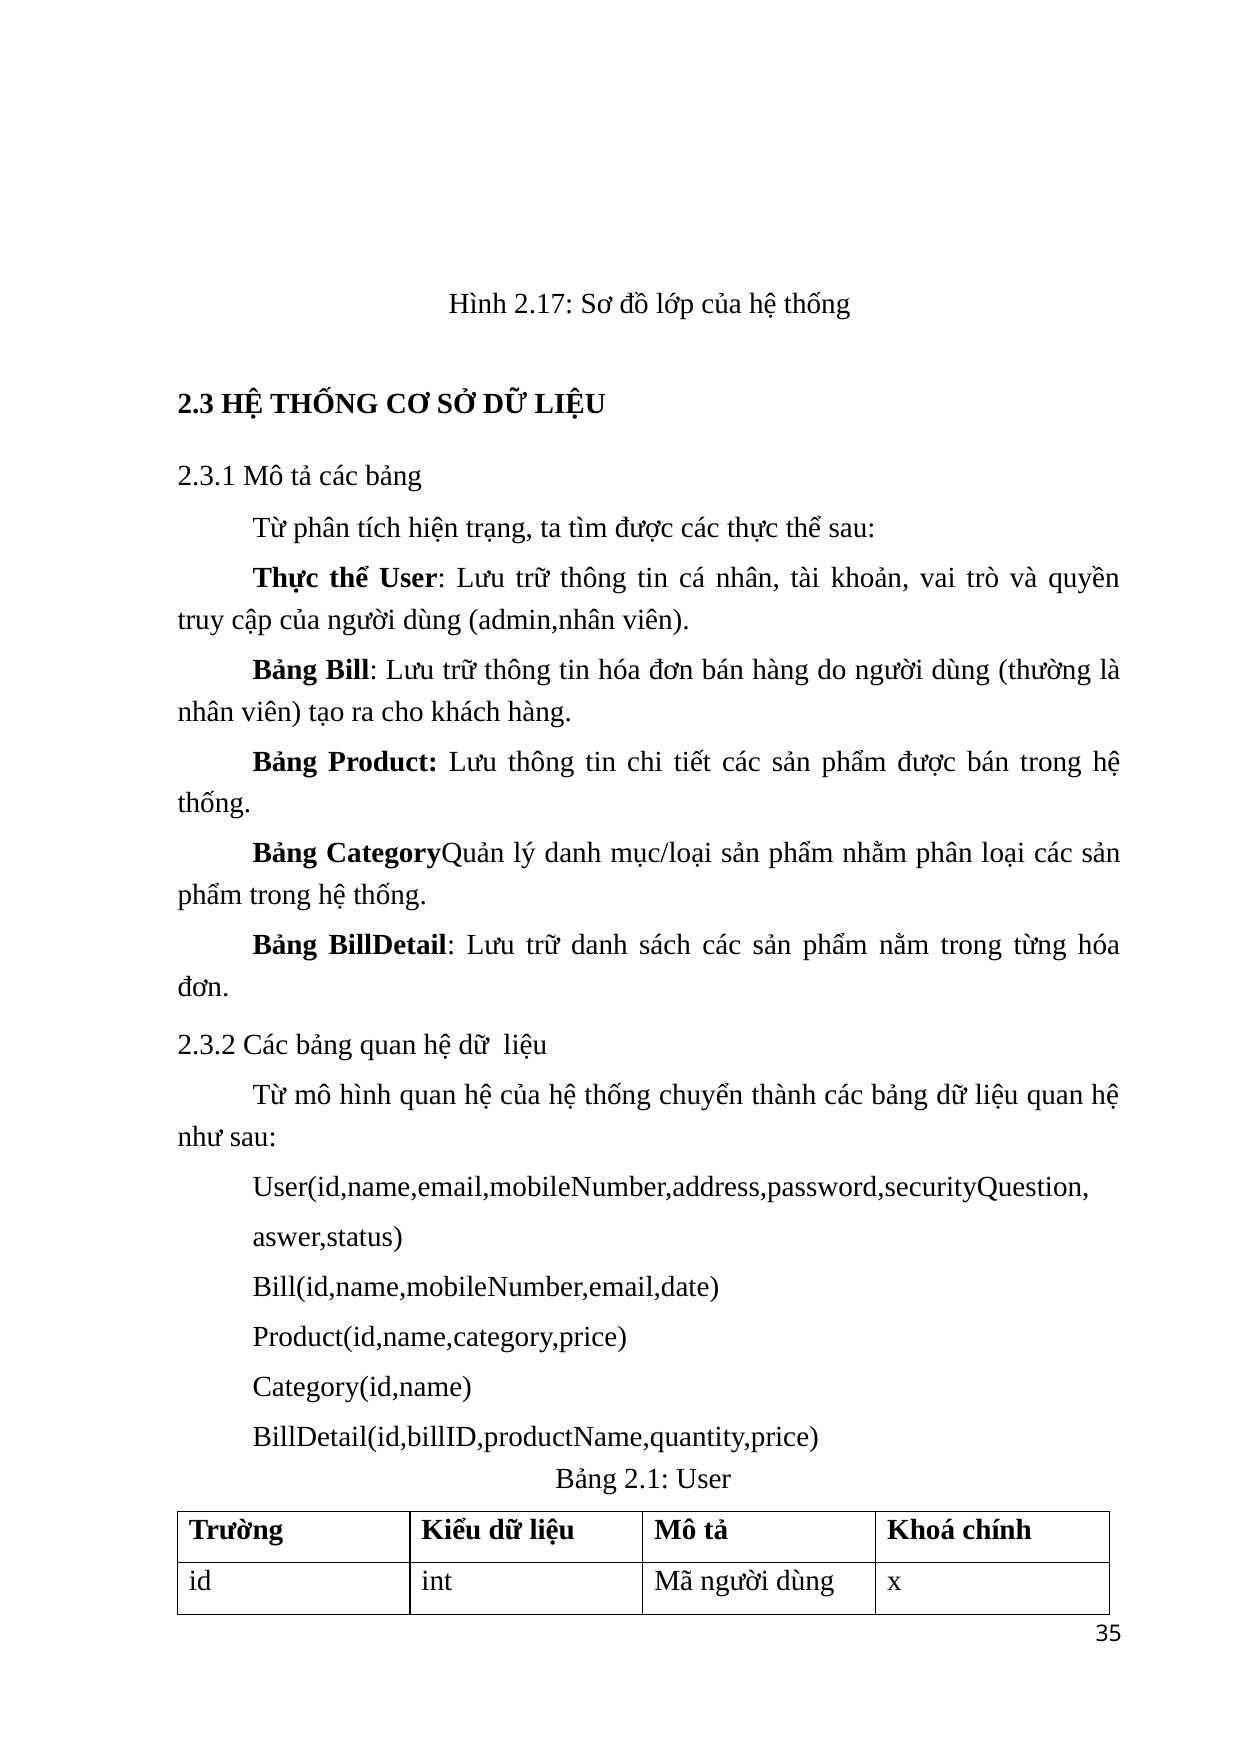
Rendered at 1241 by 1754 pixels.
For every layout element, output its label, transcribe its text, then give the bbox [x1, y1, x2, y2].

table_cell Kiểu dữ liệu [411, 1512, 642, 1562]
text Bảng Product: Lưu thông tin chi tiết các sản phẩm được bán trong hệ thống. [177, 736, 1121, 819]
subtitle 2.3 HỆ THỐNG CƠ SỞ DỮ LIỆU [177, 387, 1121, 420]
text Từ mô hình quan hệ của hệ thống chuyển thành các bảng dữ liệu quan hệ như sau: [177, 1069, 1121, 1152]
text Bảng BillDetail: Lưu trữ danh sách các sản phẩm nằm trong từng hóa đơn. [177, 919, 1121, 1002]
list Từ phân tích hiện trạng, ta tìm được các thực thể sau: [177, 502, 1121, 544]
table_header Bảng 2.1: User [177, 1461, 1109, 1511]
text Thực thể User: Lưu trữ thông tin cá nhân, tài khoản, vai trò và quyền truy cập của người dùng (admin,nhân viên). [177, 552, 1121, 636]
text BillDetail(id,billID,productName,quantity,price) [177, 1411, 1121, 1452]
table_cell Trường [178, 1512, 409, 1562]
text Bảng Bill: Lưu trữ thông tin hóa đơn bán hàng do người dùng (thường là nhân viên) tạo ra cho khách hàng. [177, 644, 1121, 727]
text Category(id,name) [177, 1361, 1121, 1402]
text Product(id,name,category,price) [177, 1311, 1121, 1352]
text 2.3.1 Mô tả các bảng [177, 458, 1121, 491]
table_cell id [178, 1563, 409, 1613]
table_cell Mô tả [643, 1512, 875, 1562]
table_cell Mã người dùng [643, 1563, 875, 1613]
text Bảng CategoryQuản lý danh mục/loại sản phẩm nhằm phân loại các sản phẩm trong hệ thống. [177, 827, 1121, 911]
table_cell x [876, 1563, 1109, 1613]
text Hình 2.17: Sơ đồ lớp của hệ thống [177, 286, 1121, 320]
table_cell Khoá chính [876, 1512, 1109, 1562]
text aswer,status) [177, 1211, 1121, 1252]
subtitle 2.3.2 Các bảng quan hệ dữ liệu [177, 1027, 1121, 1061]
text Bill(id,name,mobileNumber,email,date) [177, 1261, 1121, 1302]
text User(id,name,email,mobileNumber,address,password,securityQuestion, [177, 1161, 1121, 1202]
table_cell int [411, 1563, 642, 1613]
